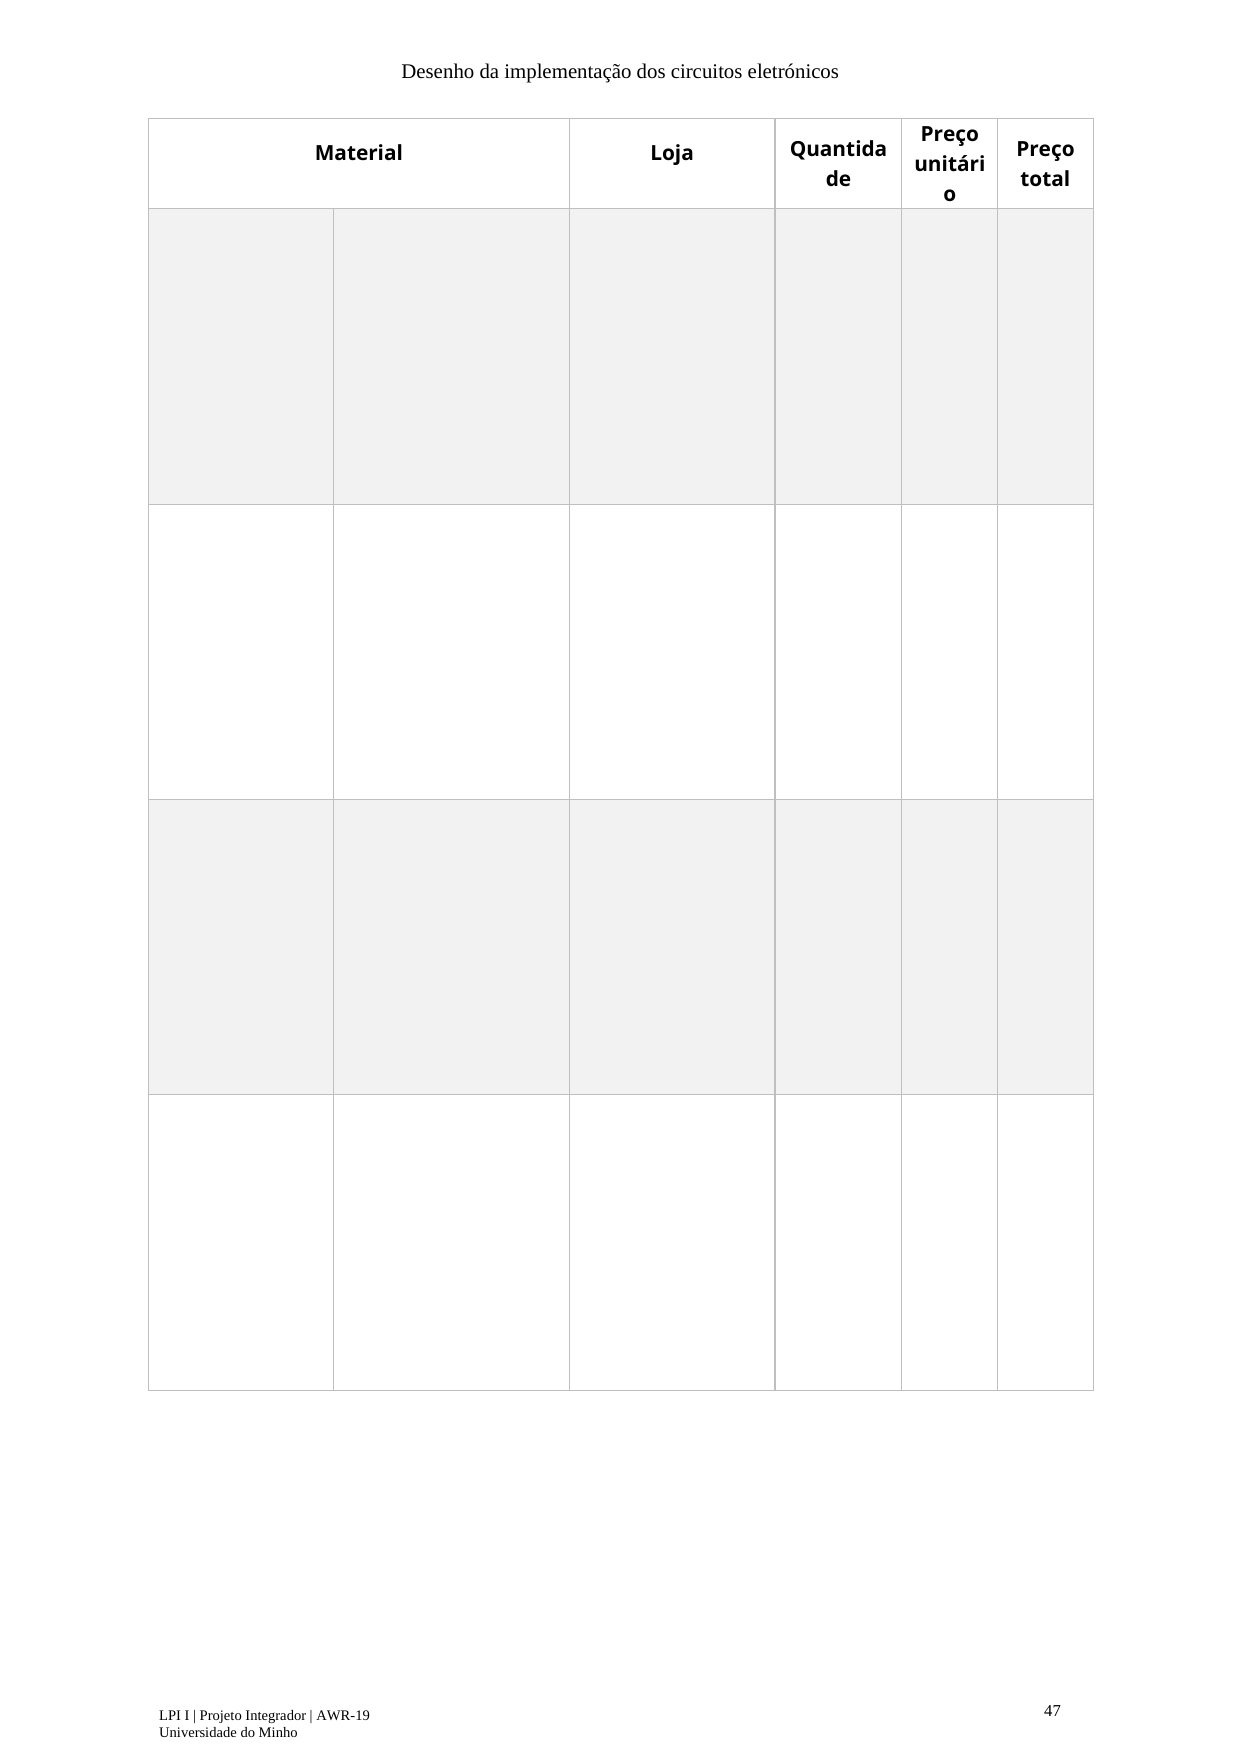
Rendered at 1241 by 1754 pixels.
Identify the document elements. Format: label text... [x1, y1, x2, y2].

table_cell [570, 1095, 774, 1389]
table_cell [334, 1095, 569, 1389]
table_header Quantidade [776, 119, 901, 208]
table_cell [334, 209, 569, 504]
table_cell [998, 800, 1093, 1094]
table_cell [776, 1095, 901, 1389]
table_header Material [149, 119, 569, 208]
table_cell [149, 505, 333, 799]
table_cell [149, 1095, 333, 1389]
table_cell [776, 800, 901, 1094]
table_cell [776, 505, 901, 799]
table_cell [998, 209, 1093, 504]
table_cell [998, 505, 1093, 799]
table_cell [902, 209, 997, 504]
table_cell [149, 800, 333, 1094]
table_cell [776, 209, 901, 504]
table_header Preço unitário [902, 119, 997, 208]
table_cell [902, 1095, 997, 1389]
table_header Loja [570, 119, 774, 208]
table_cell [334, 505, 569, 799]
table_cell [334, 800, 569, 1094]
table_cell [149, 209, 333, 504]
table_header Preço total [998, 119, 1093, 208]
table_cell [902, 800, 997, 1094]
table_cell [570, 800, 774, 1094]
table_cell [902, 505, 997, 799]
table_cell [998, 1095, 1093, 1389]
table_cell [570, 505, 774, 799]
table_cell [570, 209, 774, 504]
